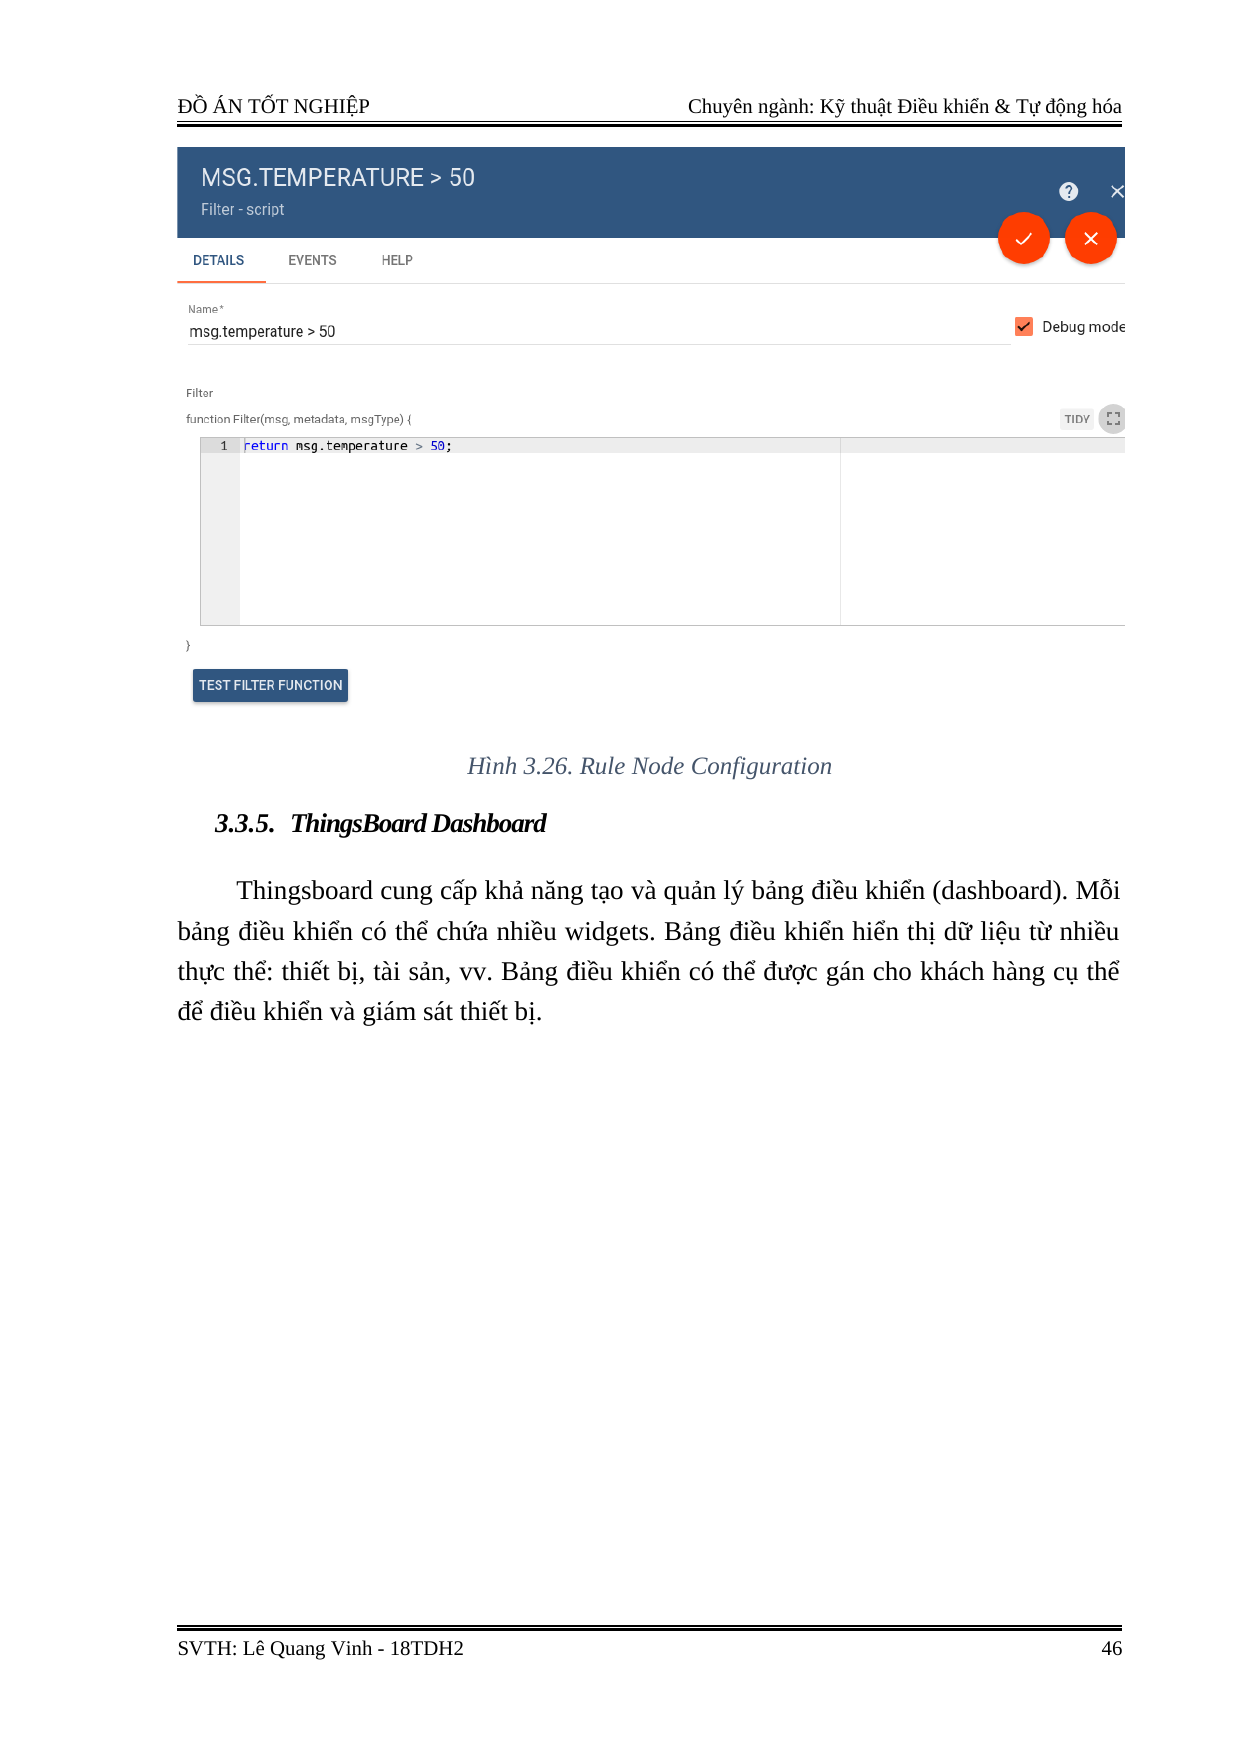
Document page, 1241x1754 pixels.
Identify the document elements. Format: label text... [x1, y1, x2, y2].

picture [177, 147, 1125, 725]
subtitle ThingsBoard Dashboard [215, 807, 1122, 838]
text Thingsboard cung cấp khả năng tạo và quản lý bảng điều khiển (dashboard). Mỗi bảng điều khiển có thể chứa nhiều widgets. Bảng điều khiển hiển thị dữ liệu từ nhiều thực thể: thiết bị, tài sản, vv. Bảng điều khiển có thể được gán cho khách hàng cụ thể để điều khiển và giám sát thiết bị. [177, 874, 1122, 1027]
